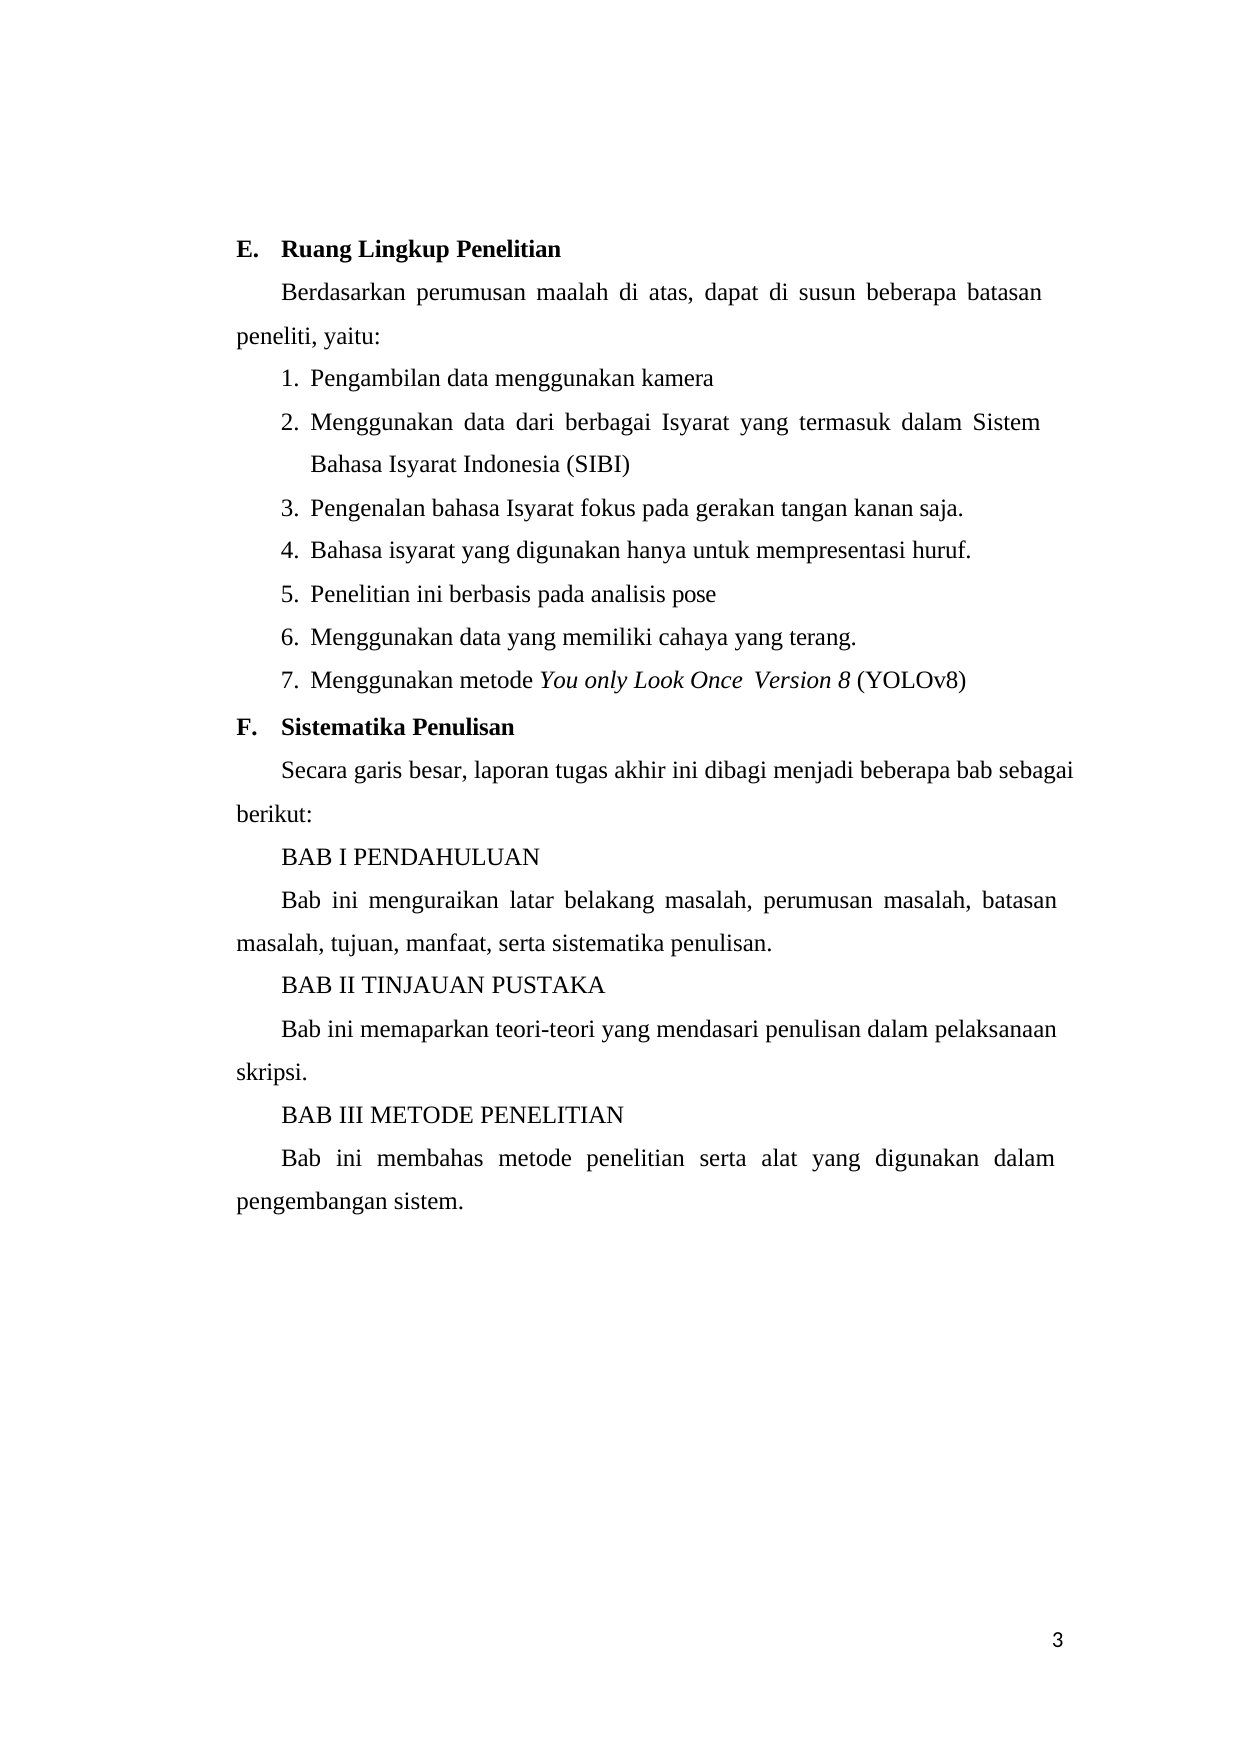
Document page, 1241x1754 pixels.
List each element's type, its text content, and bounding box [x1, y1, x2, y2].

list Pengenalan bahasa Isyarat fokus pada gerakan tangan kanan saja. [281, 493, 1148, 521]
list Bahasa isyarat yang digunakan hanya untuk mempresentasi huruf. [281, 536, 1148, 564]
list Menggunakan metode You only Look Once Version 8 (YOLOv8) [281, 665, 1148, 694]
text Bab ini membahas metode penelitian serta alat yang digunakan dalam pengembangan sistem. [236, 1143, 1112, 1215]
text Bab ini menguraikan latar belakang masalah, perumusan masalah, batasan masalah, tujuan, manfaat, serta sistematika penulisan. [236, 885, 1112, 957]
subtitle Sistematika Penulisan [236, 712, 1148, 741]
list Menggunakan data dari berbagai Isyarat yang termasuk dalam Sistem Bahasa Isyarat Indonesia (SIBI) [281, 407, 1063, 478]
text Bab ini memaparkan teori-teori yang mendasari penulisan dalam pelaksanaan skripsi. [236, 1014, 1085, 1086]
list Menggunakan data yang memiliki cahaya yang terang. [281, 622, 1148, 651]
subtitle Ruang Lingkup Penelitian [236, 234, 1148, 263]
text BAB III METODE PENELITIAN [281, 1100, 1148, 1129]
list Penelitian ini berbasis pada analisis pose [281, 579, 1148, 608]
list Pengambilan data menggunakan kamera [281, 364, 1148, 392]
text Secara garis besar, laporan tugas akhir ini dibagi menjadi beberapa bab sebagai berikut: [236, 756, 1085, 827]
text BAB II TINJAUAN PUSTAKA [281, 971, 1148, 1000]
text BAB I PENDAHULUAN [281, 842, 1148, 871]
text Berdasarkan perumusan maalah di atas, dapat di susun beberapa batasan peneliti, yaitu: [236, 277, 1085, 349]
